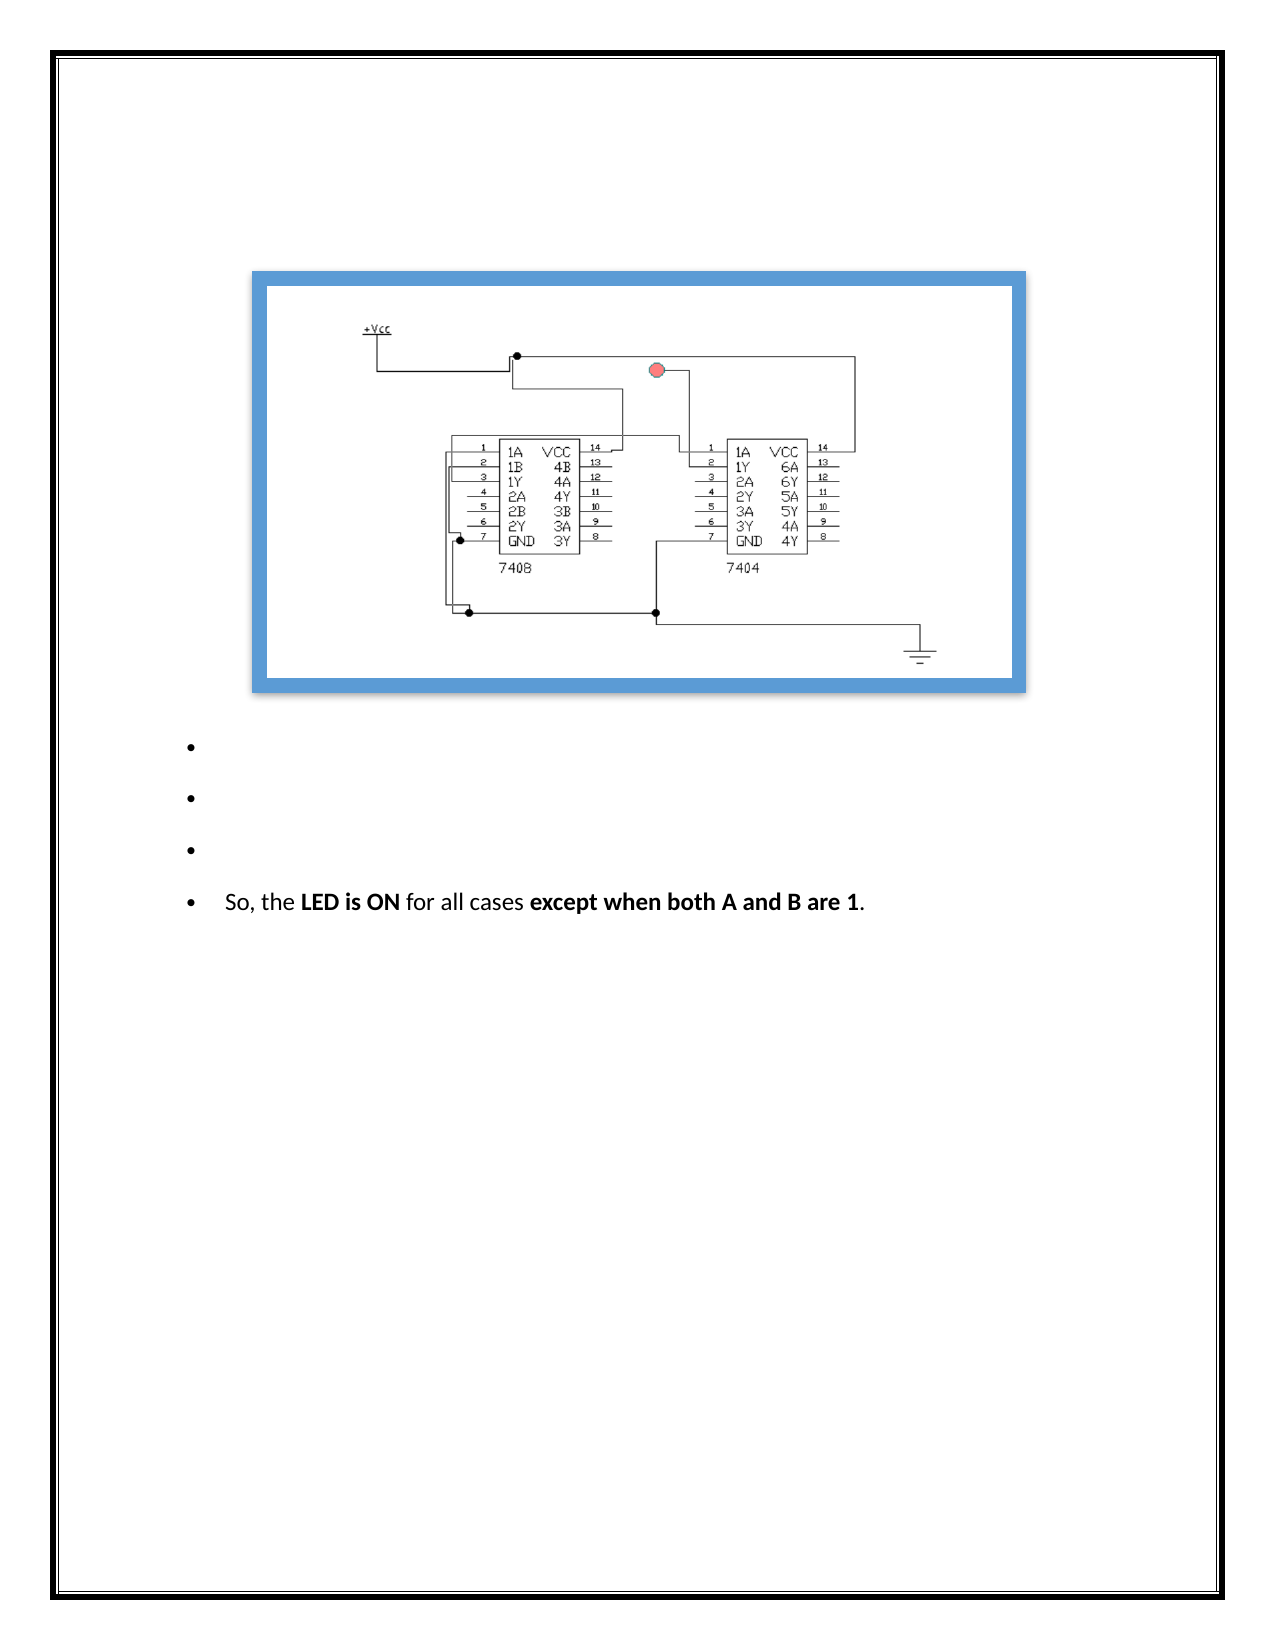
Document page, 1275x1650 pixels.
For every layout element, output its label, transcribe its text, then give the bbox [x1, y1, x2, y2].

list So, the LED is ON for all cases except when both A and B are 1. [187, 886, 1125, 916]
picture [267, 286, 1012, 678]
